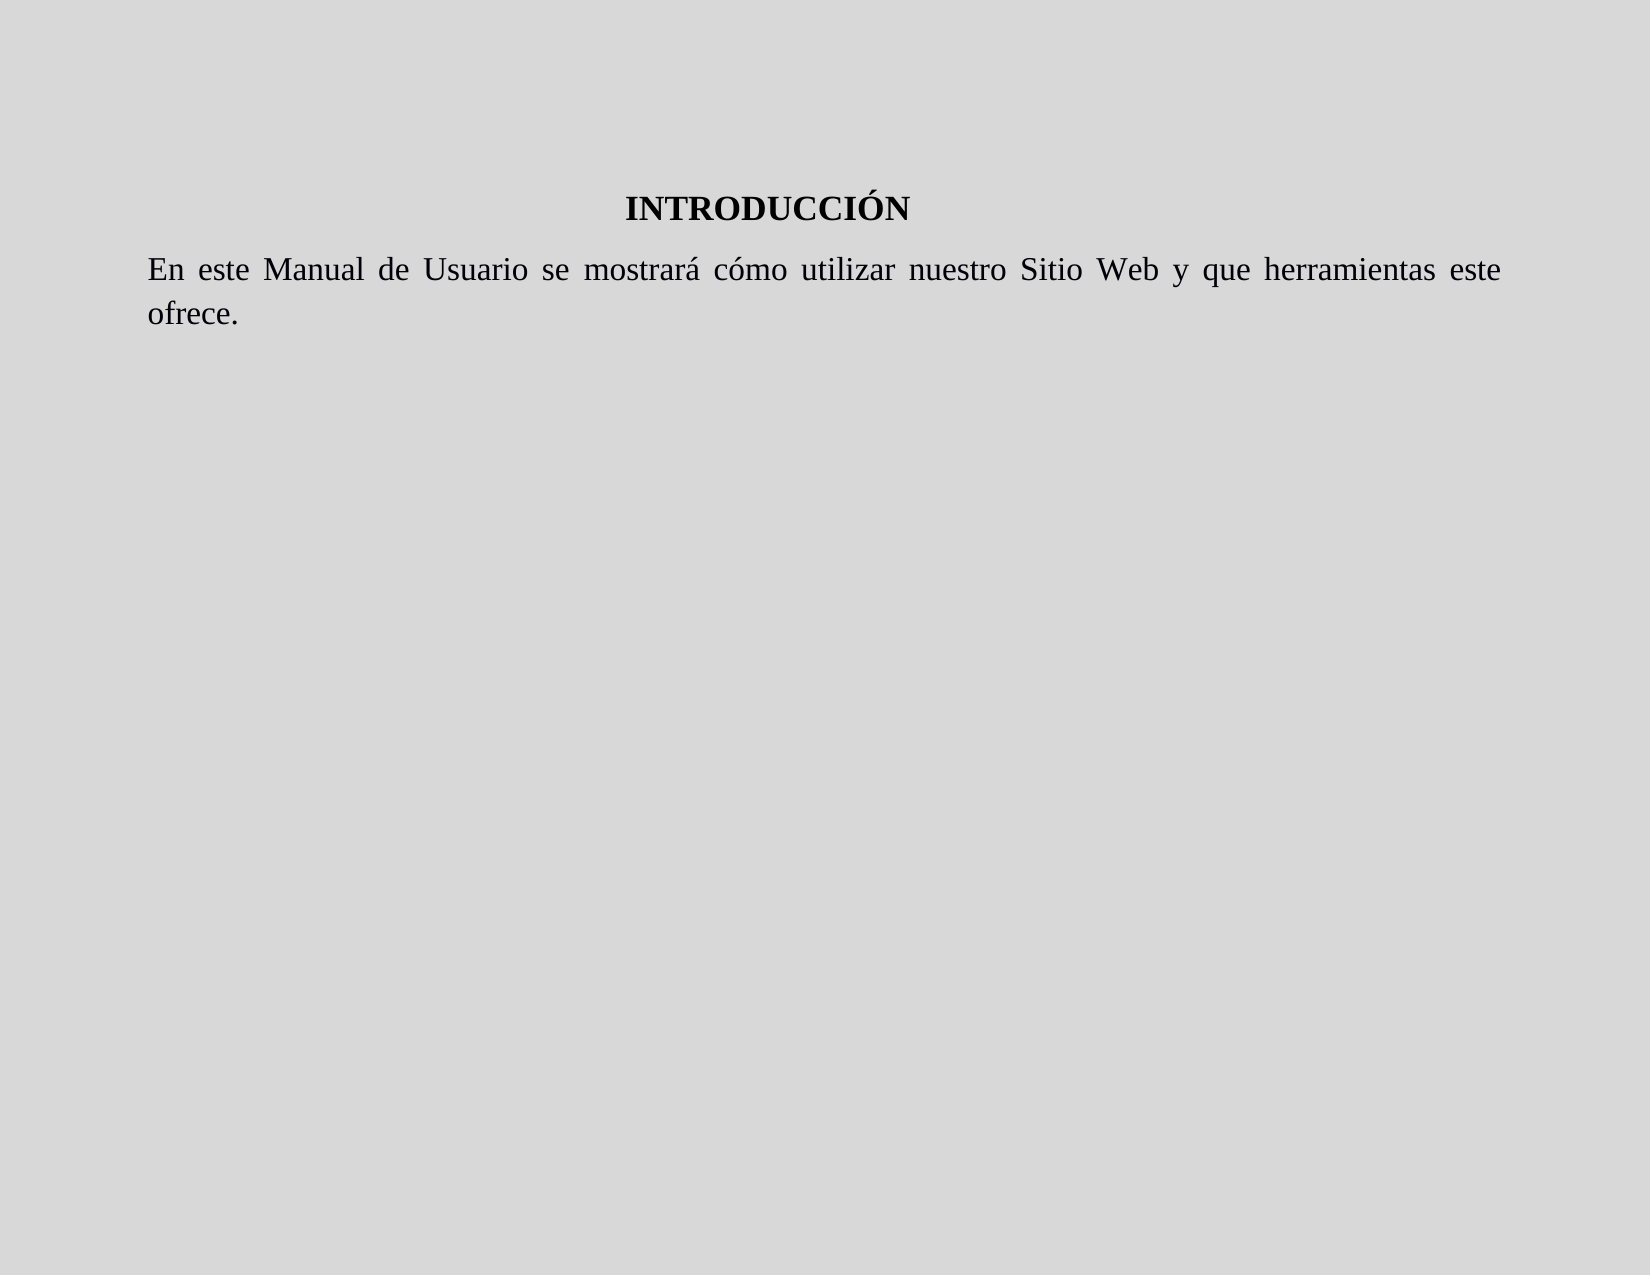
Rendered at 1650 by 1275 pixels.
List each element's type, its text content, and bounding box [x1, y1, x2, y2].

text En este Manual de Usuario se mostrará cómo utilizar nuestro Sitio Web y que herramientas este ofrece. [147, 249, 1502, 332]
subtitle INTRODUCCIÓN [147, 187, 1313, 228]
